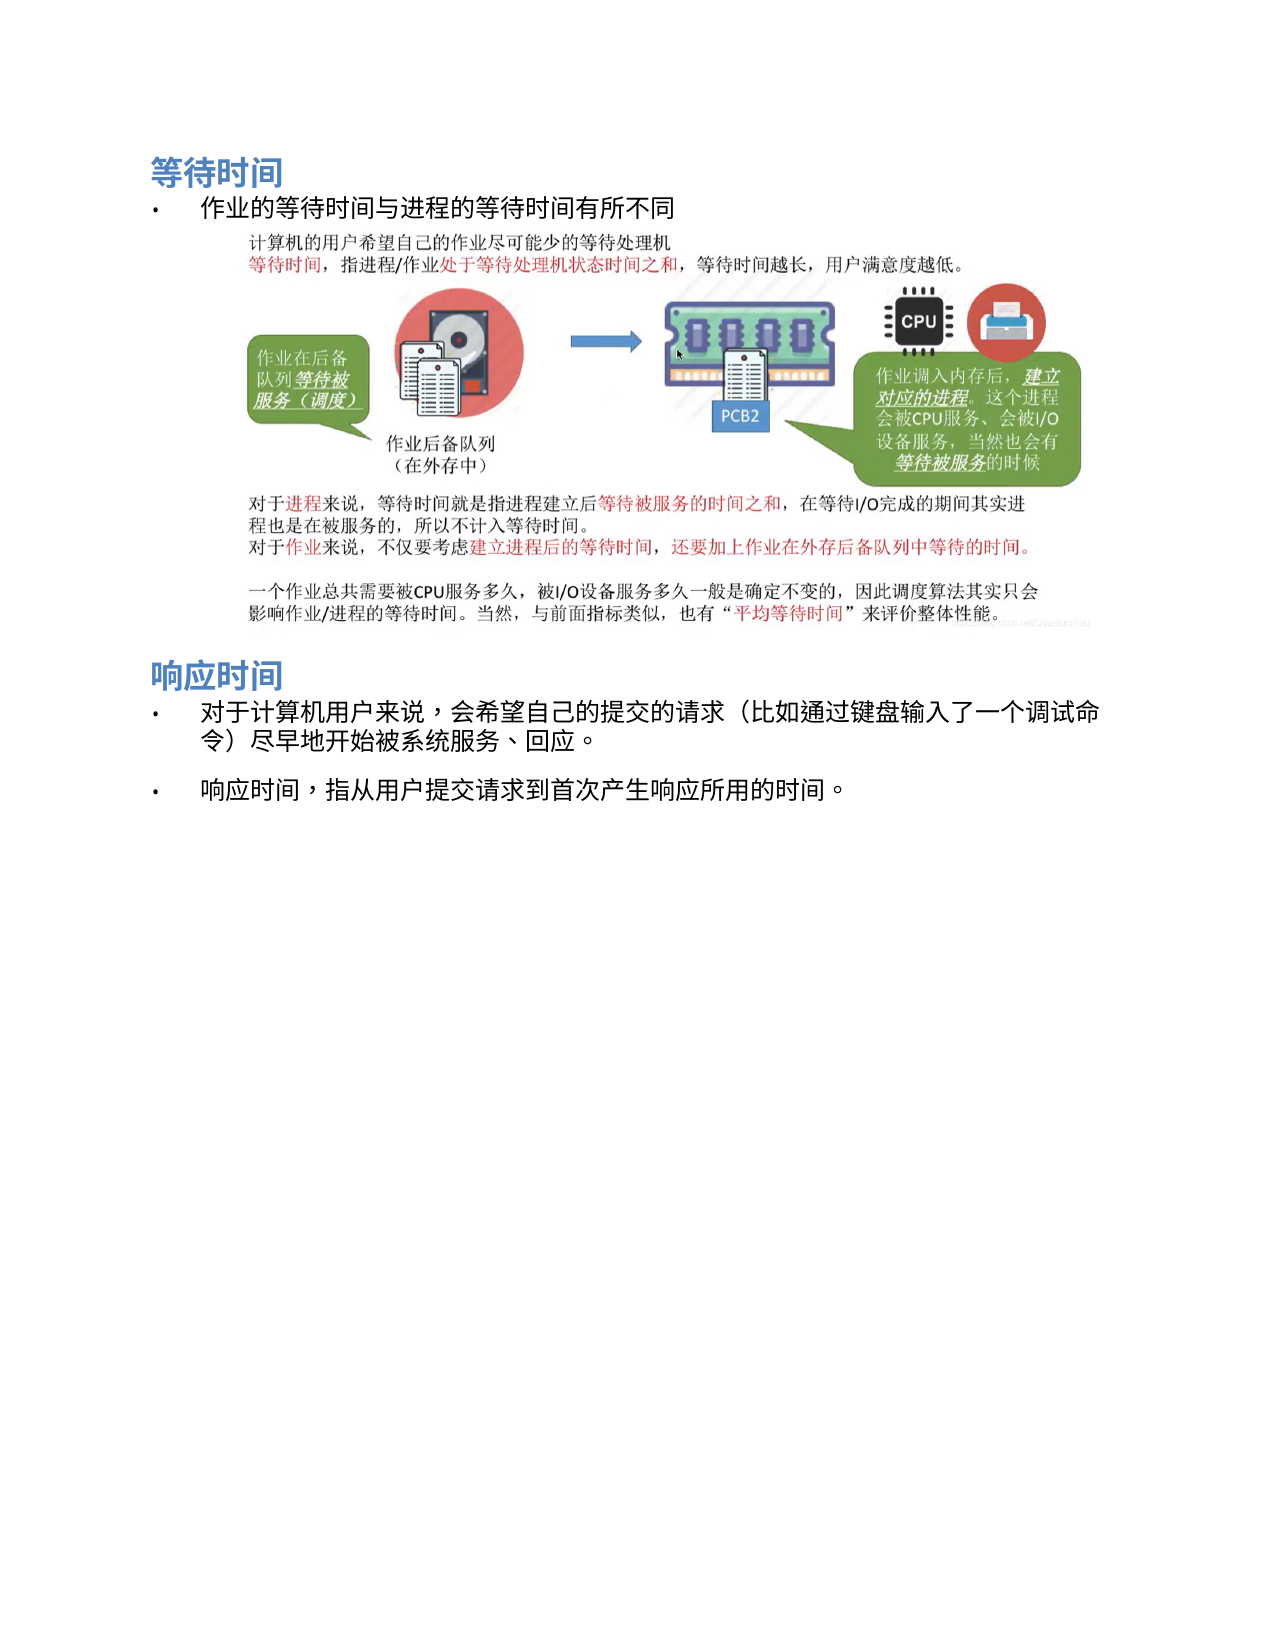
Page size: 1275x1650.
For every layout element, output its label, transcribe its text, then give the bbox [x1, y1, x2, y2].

subtitle 响应时间 [150, 653, 1125, 699]
list 响应时间，指从用户提交请求到首次产生响应所用的时间。 [150, 777, 1125, 806]
list 对于计算机用户来说，会希望自己的提交的请求（比如通过键盘输入了一个调试命令）尽早地开始被系统服务、回应。 [150, 699, 1125, 756]
subtitle 等待时间 [150, 150, 1125, 195]
picture [218, 224, 1094, 633]
